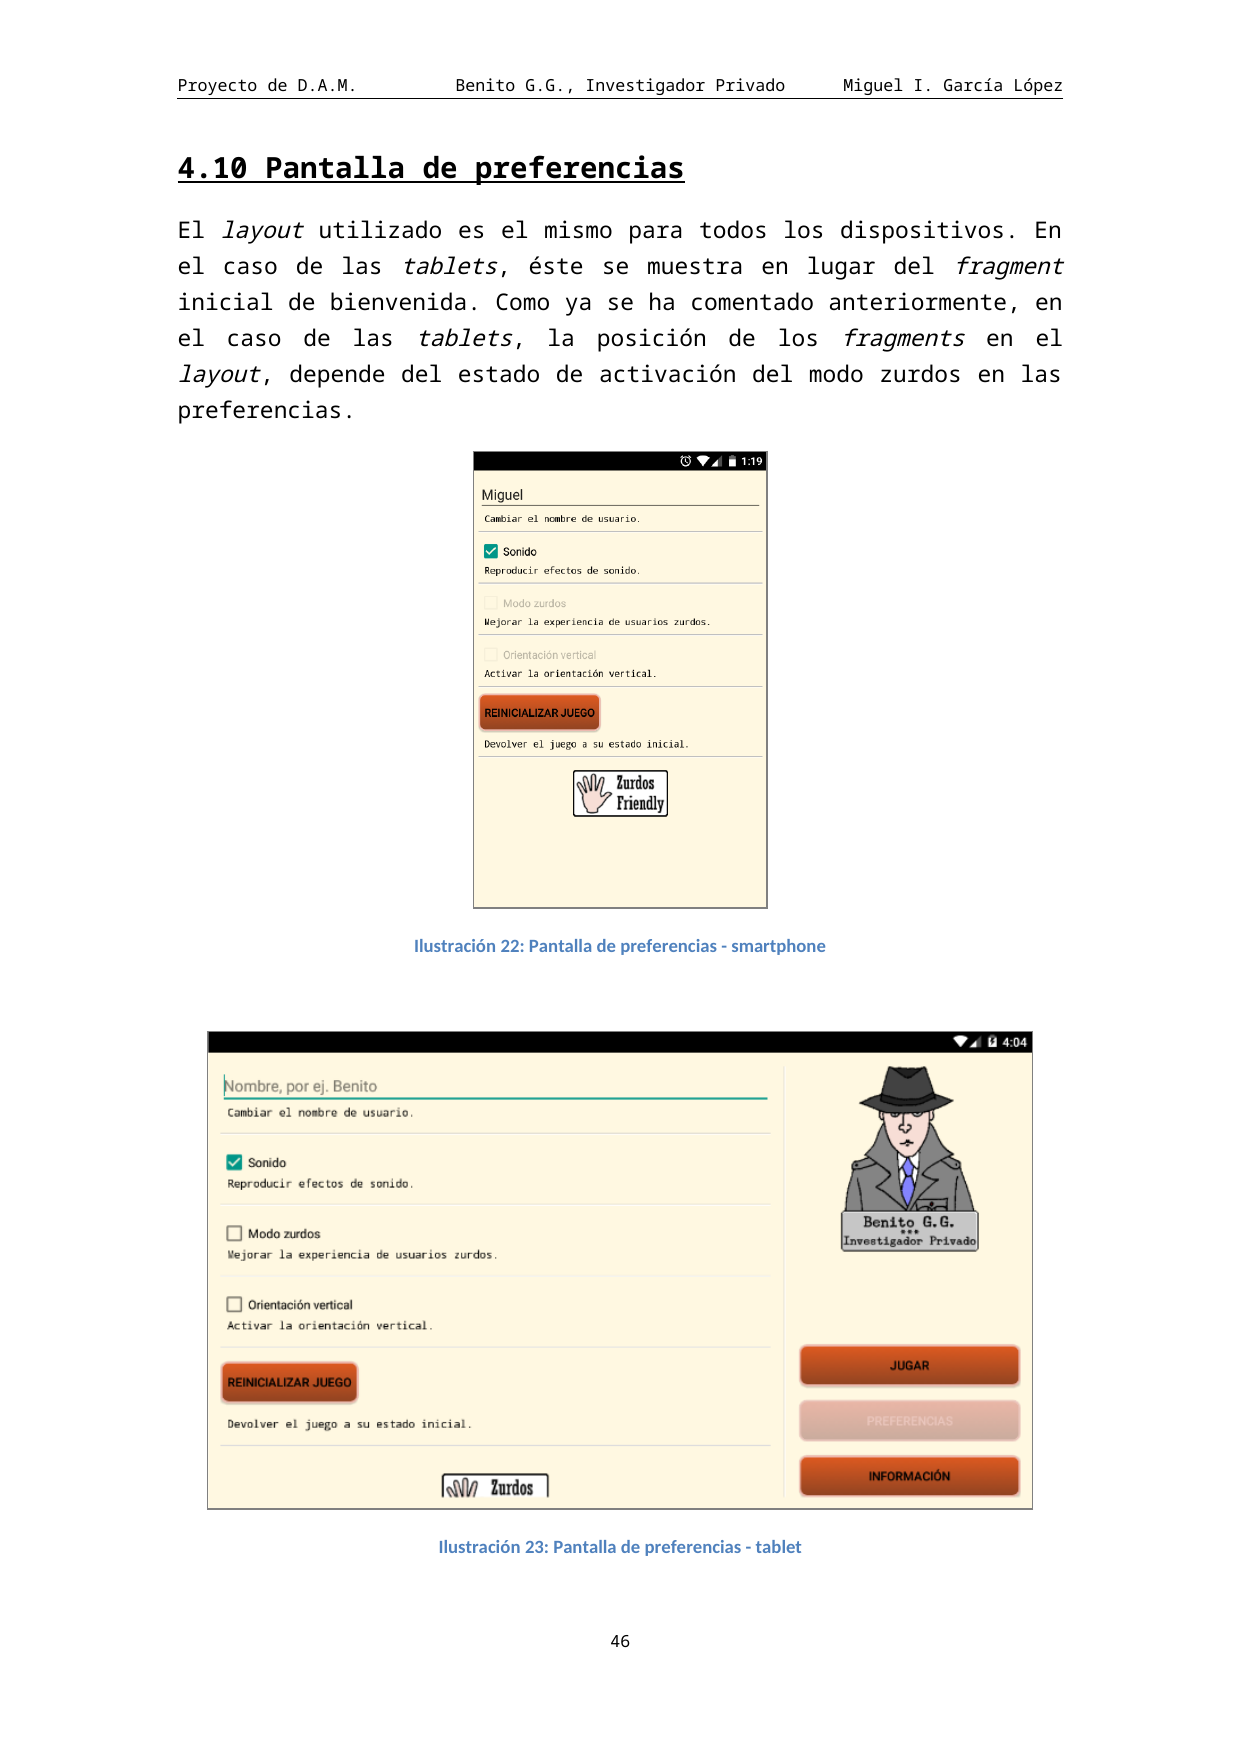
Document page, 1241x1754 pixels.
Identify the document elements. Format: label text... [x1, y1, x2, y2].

picture [474, 452, 766, 907]
text 4.10 Pantalla de preferencias [177, 148, 1063, 187]
text El layout utilizado es el mismo para todos los dispositivos. En el caso de las tablets, éste se muestra en lugar del fragment inicial de bienvenida. Como ya se ha comentado anteriormente, en el caso de las tablets, la posición de los fragments en el layout, depende del estado de activación del modo zurdos en las preferencias. [177, 214, 1063, 425]
